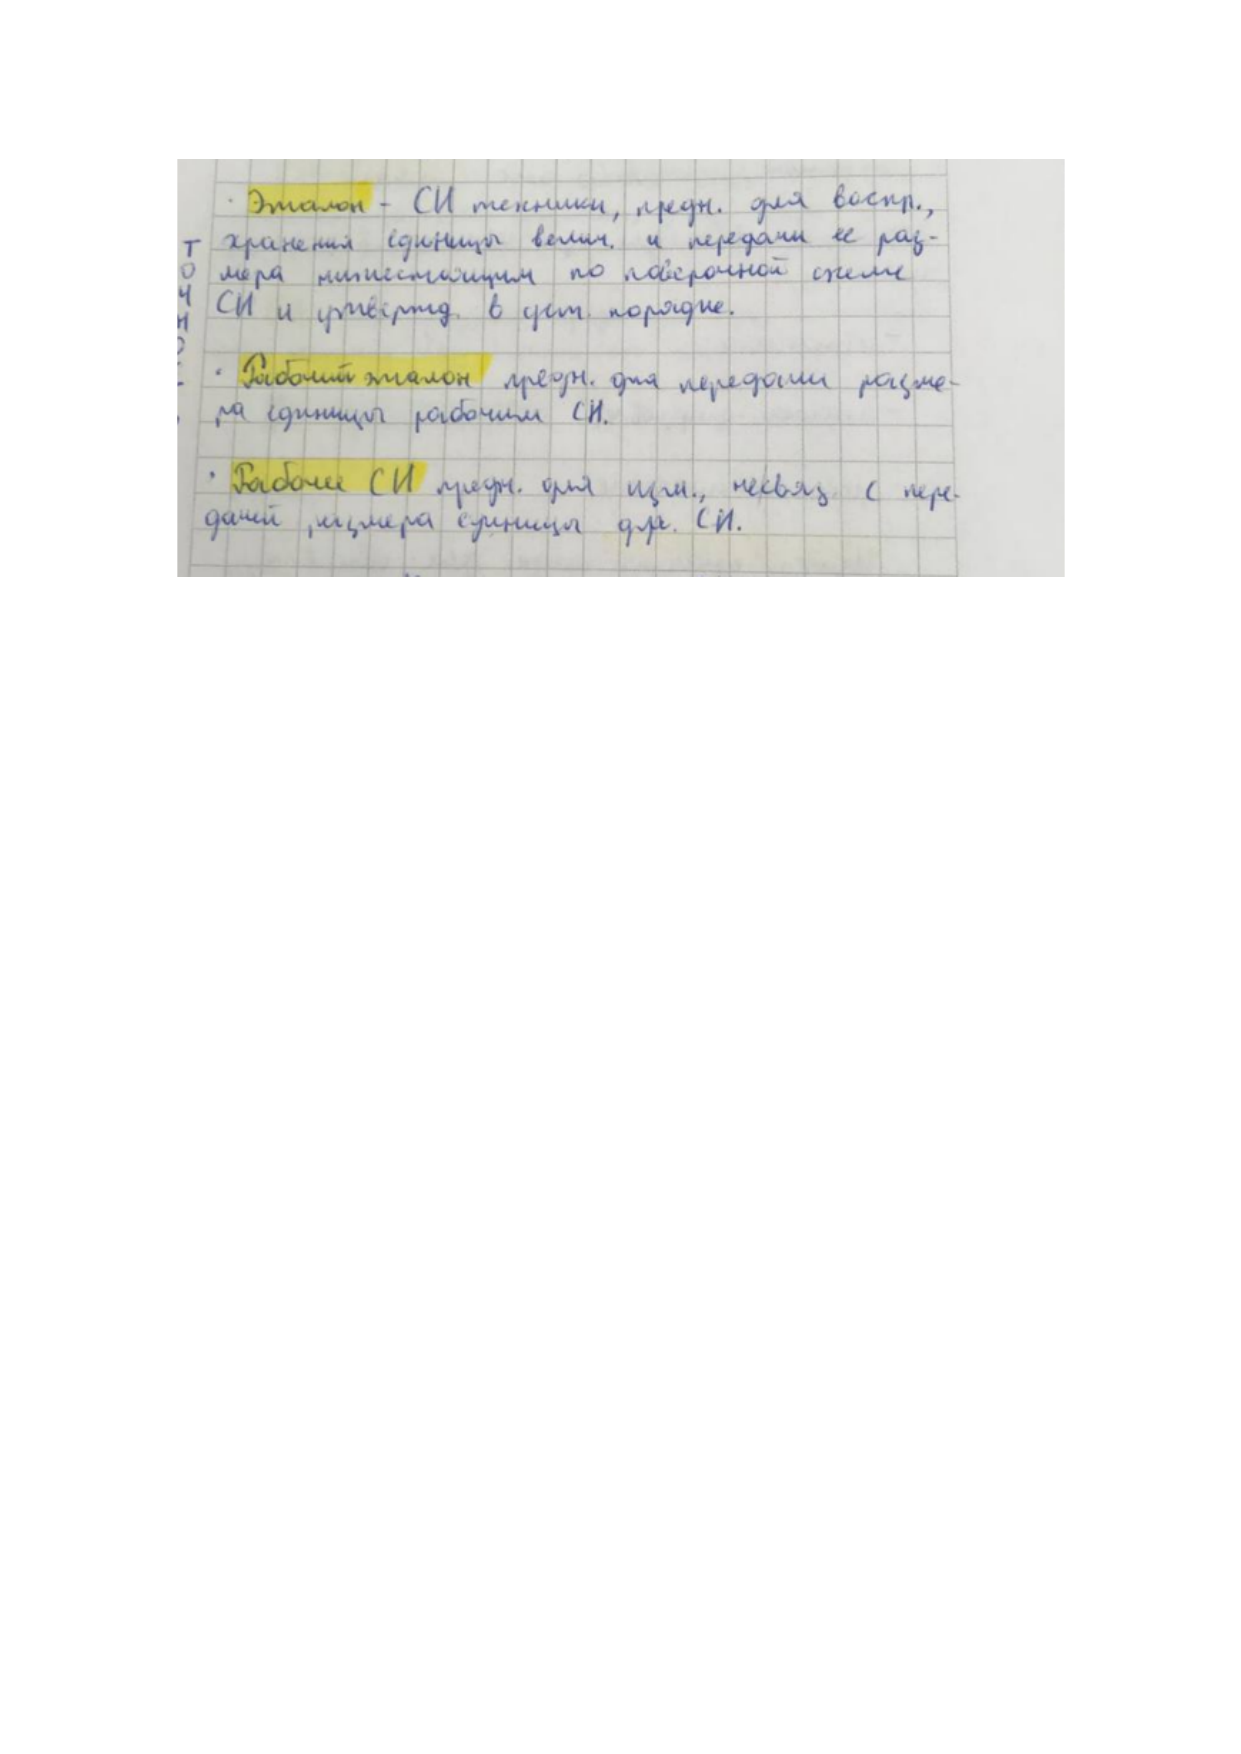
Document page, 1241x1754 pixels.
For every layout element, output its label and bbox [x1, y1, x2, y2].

picture [177, 159, 1065, 577]
